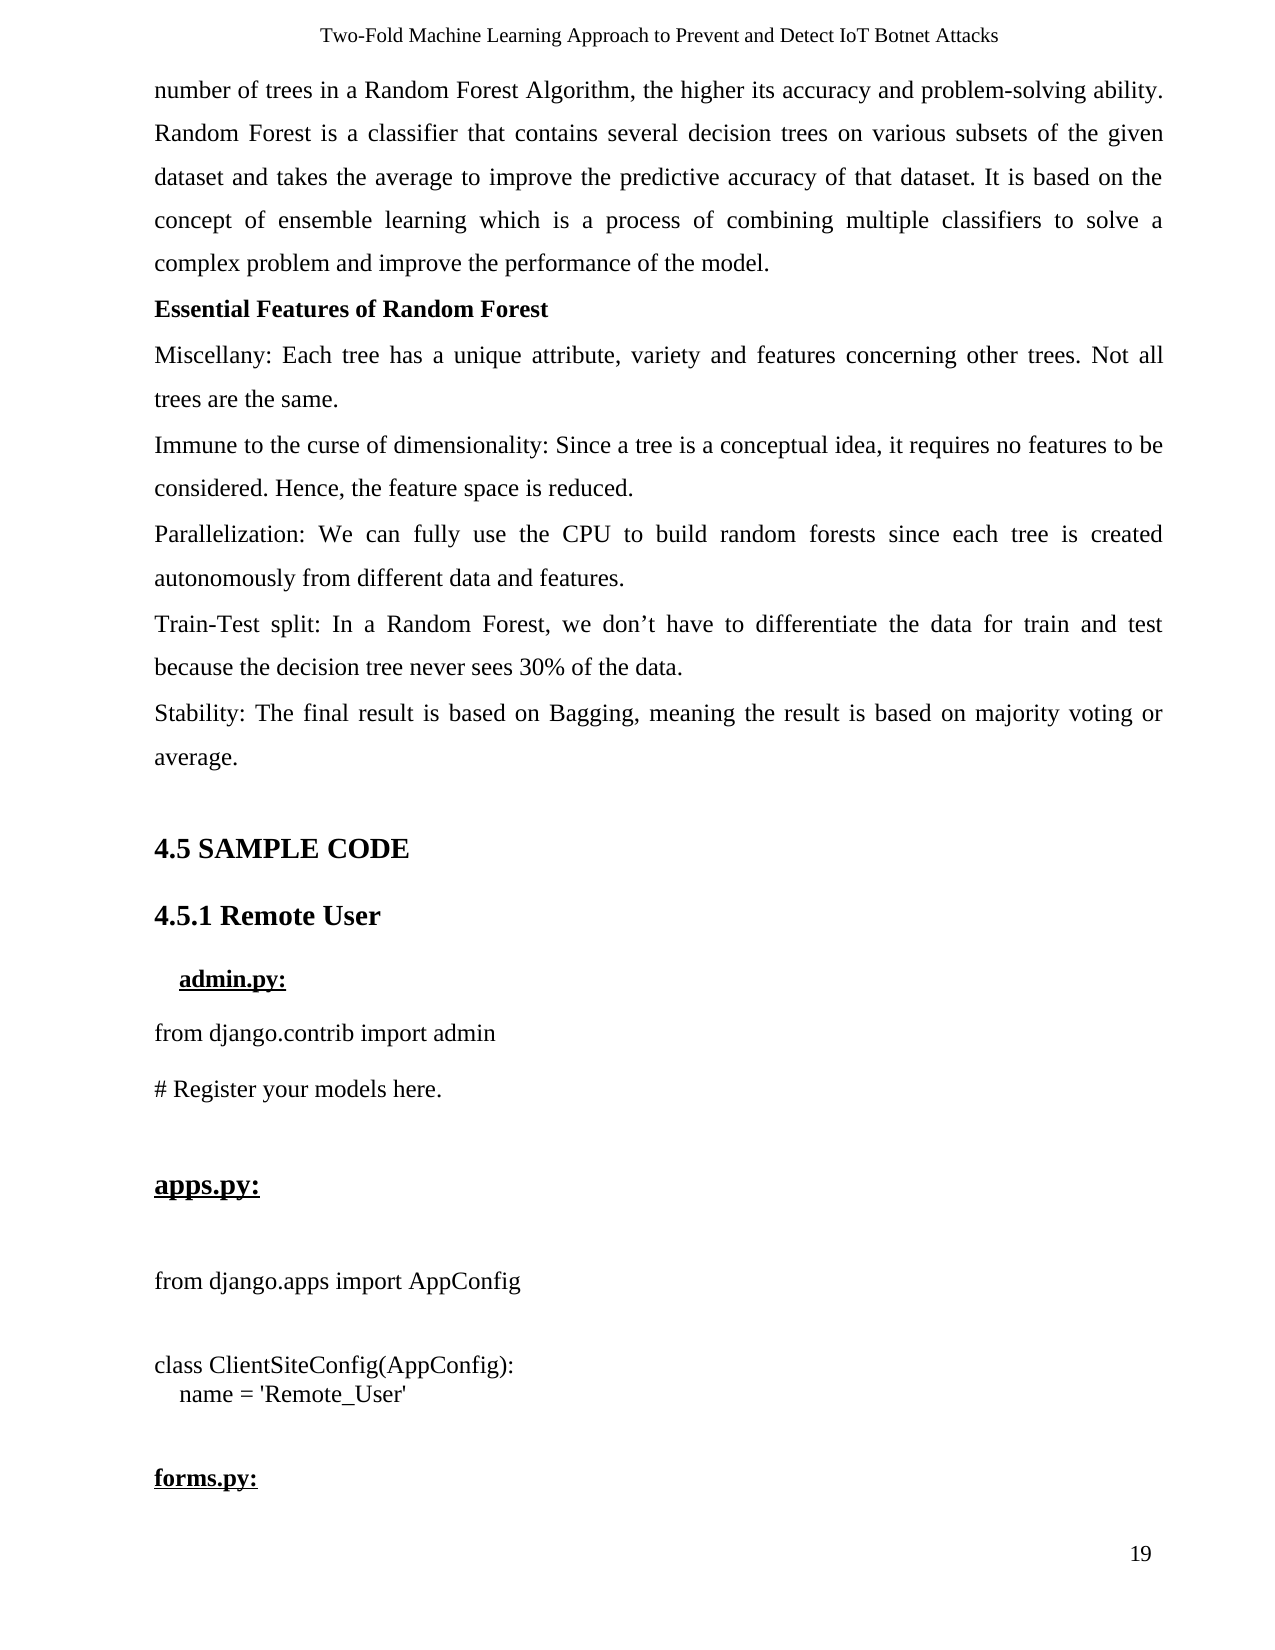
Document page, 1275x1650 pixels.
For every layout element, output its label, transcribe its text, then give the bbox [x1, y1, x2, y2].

subtitle admin.py: [179, 964, 1164, 993]
text class ClientSiteConfig(AppConfig): [154, 1351, 1164, 1379]
text Immune to the curse of dimensionality: Since a tree is a conceptual idea, it requires no features to be considered. Hence, the feature space is reduced. [154, 430, 1164, 502]
text # Register your models here. [154, 1075, 1164, 1103]
text Parallelization: We can fully use the CPU to build random forests since each tree is created autonomously from different data and features. [154, 519, 1164, 591]
text Stability: The final result is based on Bagging, meaning the result is based on majority voting or average. [154, 698, 1164, 770]
text Train-Test split: In a Random Forest, we don’t have to differentiate the data for train and test because the decision tree never sees 30% of the data. [154, 609, 1164, 681]
text from django.apps import AppConfig [154, 1267, 1164, 1295]
subtitle 4.5.1 Remote User [154, 898, 1164, 932]
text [154, 75, 1164, 277]
text forms.py: [154, 1464, 1164, 1492]
subtitle 4.5 SAMPLE CODE [154, 831, 1164, 865]
text apps.py: [154, 1168, 1164, 1201]
text Miscellany: Each tree has a unique attribute, variety and features concerning other trees. Not all trees are the same. [154, 341, 1164, 412]
text name = 'Remote_User' [154, 1379, 1164, 1408]
text from django.contrib import admin [154, 1018, 1164, 1047]
text Essential Features of Random Forest [154, 294, 1164, 323]
